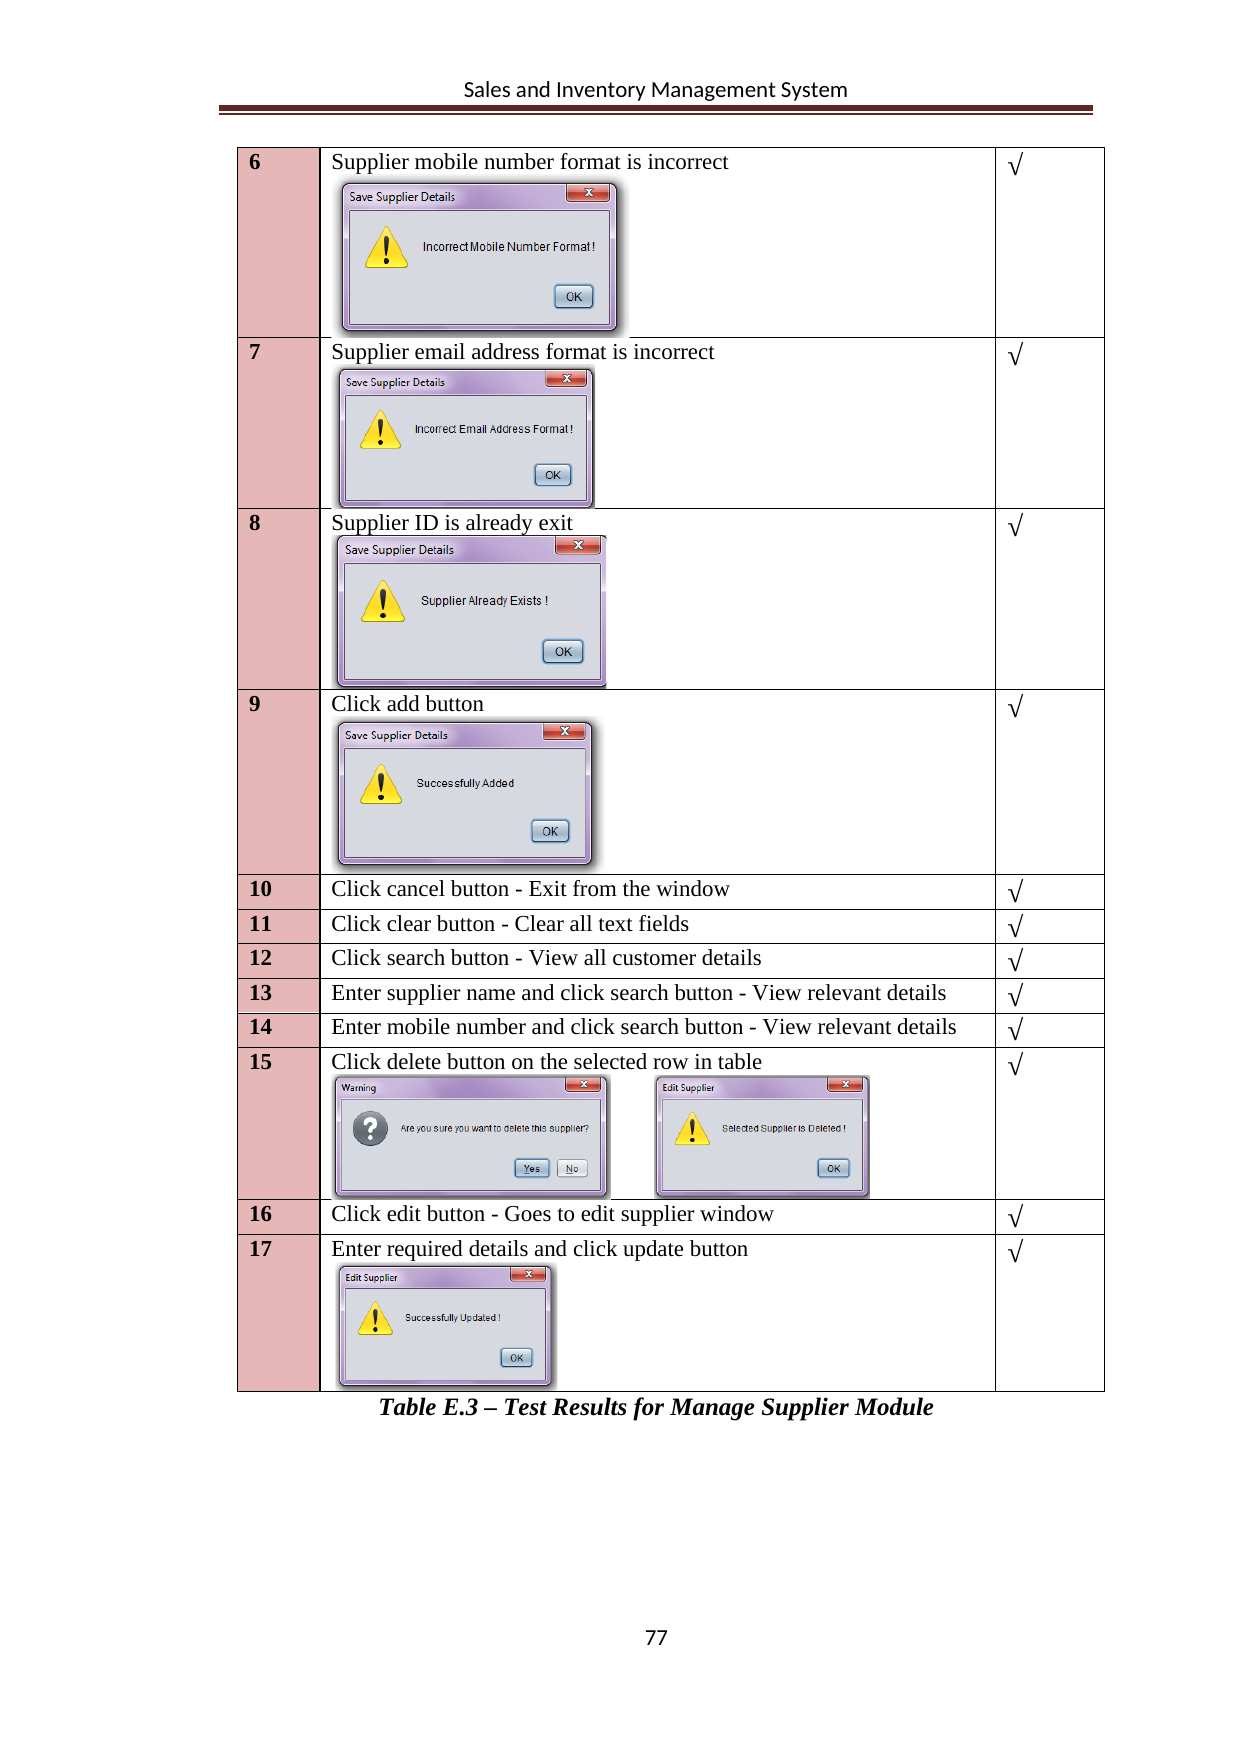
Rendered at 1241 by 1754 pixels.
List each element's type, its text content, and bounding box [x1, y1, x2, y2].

table_cell √ [996, 338, 1104, 508]
table_cell 11 [238, 910, 319, 943]
text Table E.3 – Test Results for Manage Supplier Module [219, 1392, 1093, 1420]
table_cell 12 [238, 944, 319, 978]
table_cell √ [996, 979, 1104, 1012]
table_cell Click search button - View all customer details [321, 944, 995, 978]
table_cell √ [996, 509, 1104, 689]
picture [335, 1262, 558, 1391]
table_cell √ [996, 910, 1104, 943]
table_cell 8 [238, 509, 319, 689]
table_cell 16 [238, 1200, 319, 1234]
picture [331, 535, 607, 689]
table_cell Enter required details and click update button [321, 1235, 995, 1391]
table_cell Click edit button - Goes to edit supplier window [321, 1200, 995, 1234]
table_cell √ [996, 1200, 1104, 1234]
table_cell 13 [238, 979, 319, 1012]
table_cell 10 [238, 875, 319, 909]
picture [331, 364, 596, 509]
table_cell Click add button [321, 690, 995, 874]
table_header Supplier mobile number format is incorrect [321, 148, 995, 337]
table_cell Supplier email address format is incorrect [321, 338, 995, 508]
table_cell Enter mobile number and click search button - View relevant details [321, 1014, 995, 1047]
table_cell √ [996, 1048, 1104, 1199]
table_cell 15 [238, 1048, 319, 1199]
table_cell Click cancel button - Exit from the window [321, 875, 995, 909]
table_cell 14 [238, 1014, 319, 1047]
table_cell Click delete button on the selected row in table [321, 1048, 995, 1199]
table_cell √ [996, 875, 1104, 909]
table_cell 7 [238, 338, 319, 508]
picture [331, 716, 605, 874]
picture [331, 174, 630, 338]
table_header √ [996, 148, 1104, 337]
table_cell 17 [238, 1235, 319, 1391]
picture [654, 1075, 870, 1199]
table_cell √ [996, 1014, 1104, 1047]
table_cell Click clear button - Clear all text fields [321, 910, 995, 943]
table_cell √ [996, 944, 1104, 978]
table_cell Supplier ID is already exit [321, 509, 995, 689]
picture [331, 1074, 611, 1200]
table_cell 9 [238, 690, 319, 874]
table_header 6 [238, 148, 319, 337]
table_cell √ [996, 690, 1104, 874]
table_cell √ [996, 1235, 1104, 1391]
table_cell Enter supplier name and click search button - View relevant details [321, 979, 995, 1012]
